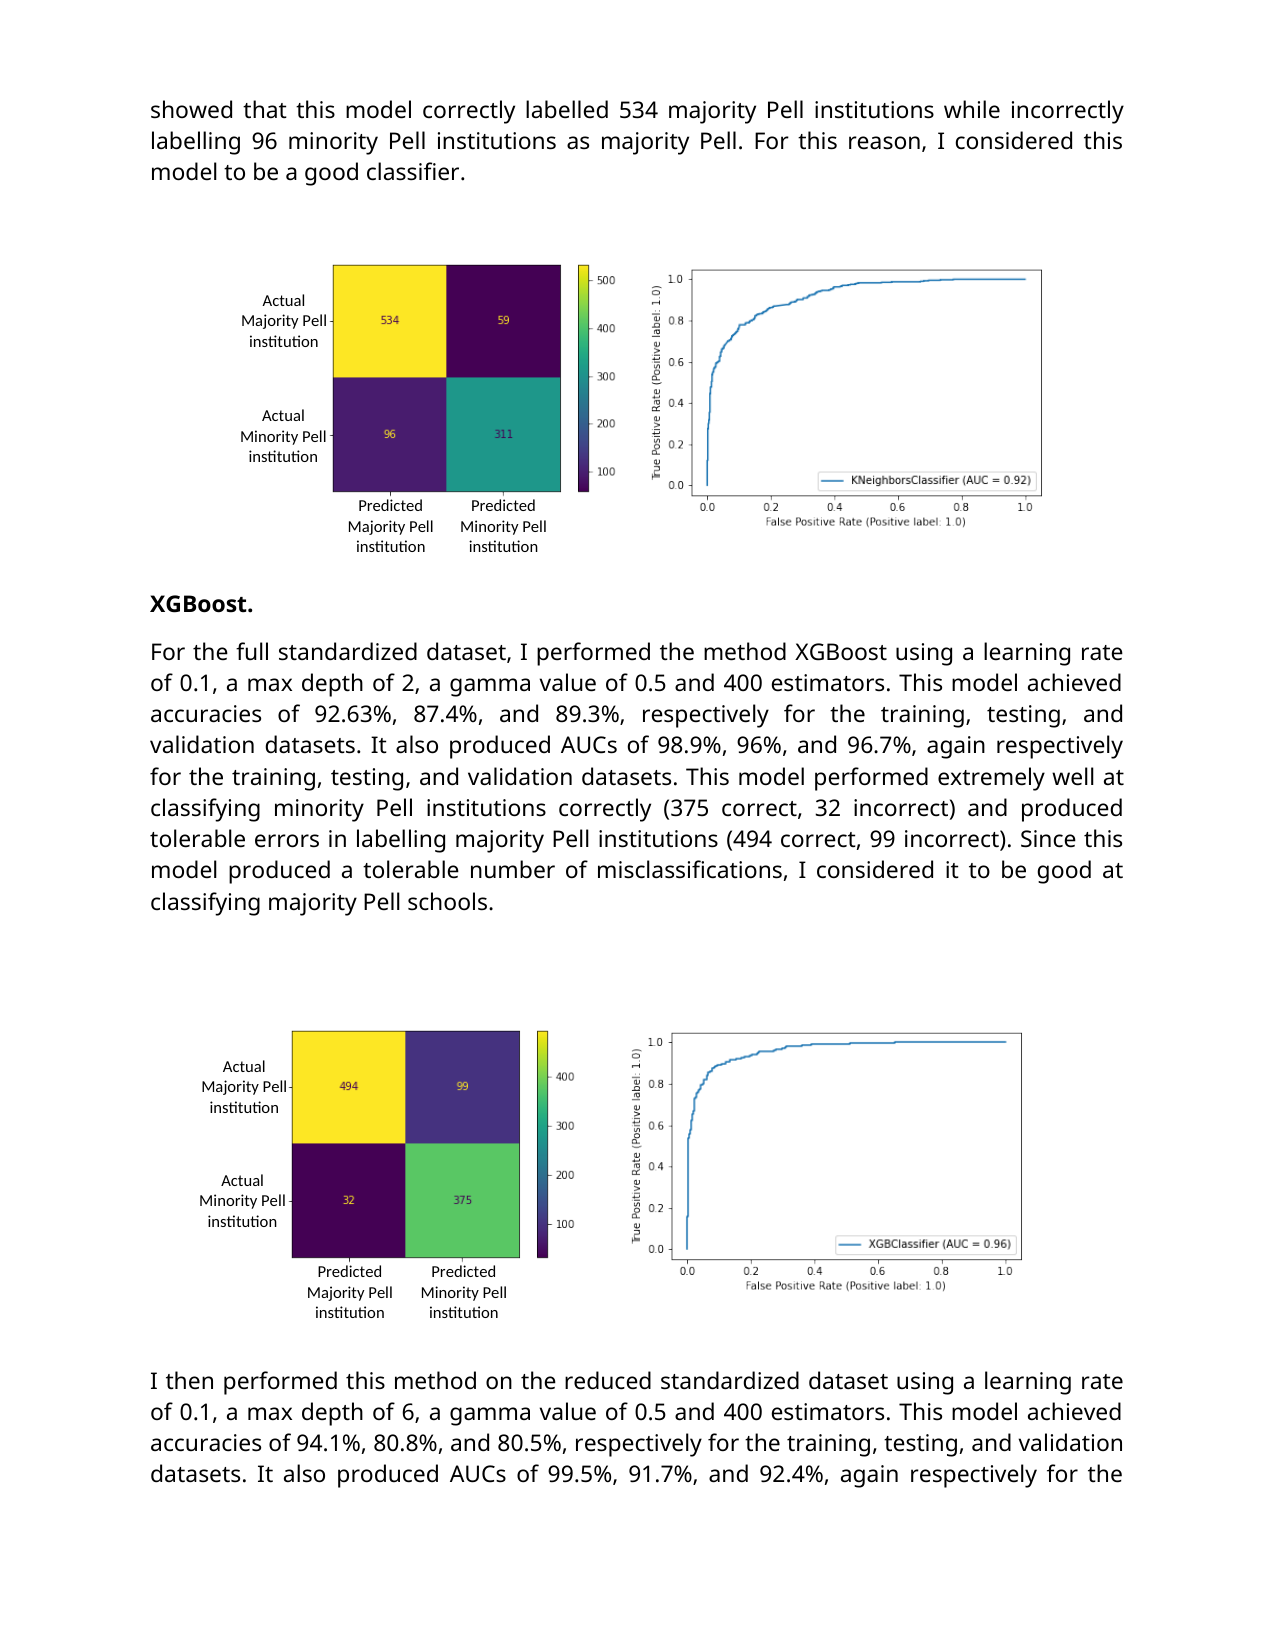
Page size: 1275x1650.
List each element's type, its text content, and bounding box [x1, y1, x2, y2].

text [150, 1364, 1125, 1489]
picture [284, 994, 1066, 1297]
text For the full standardized dataset, I performed the method XGBoost using a learning rate of 0.1, a max depth of 2, a gamma value of 0.5 and 400 estimators. This model achieved accuracies of 92.63%, 87.4%, and 89.3%, respectively for the training, testing, and validation datasets. It also produced AUCs of 98.9%, 96%, and 96.7%, again respectively for the training, testing, and validation datasets. This model performed extremely well at classifying minority Pell institutions correctly (375 correct, 32 incorrect) and produced tolerable errors in labelling majority Pell institutions (494 correct, 99 incorrect). Since this model produced a tolerable number of misclassifications, I considered it to be good at classifying majority Pell schools. [150, 635, 1125, 917]
text XGBoost. [150, 587, 1125, 619]
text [150, 94, 1125, 187]
picture [327, 228, 1086, 533]
